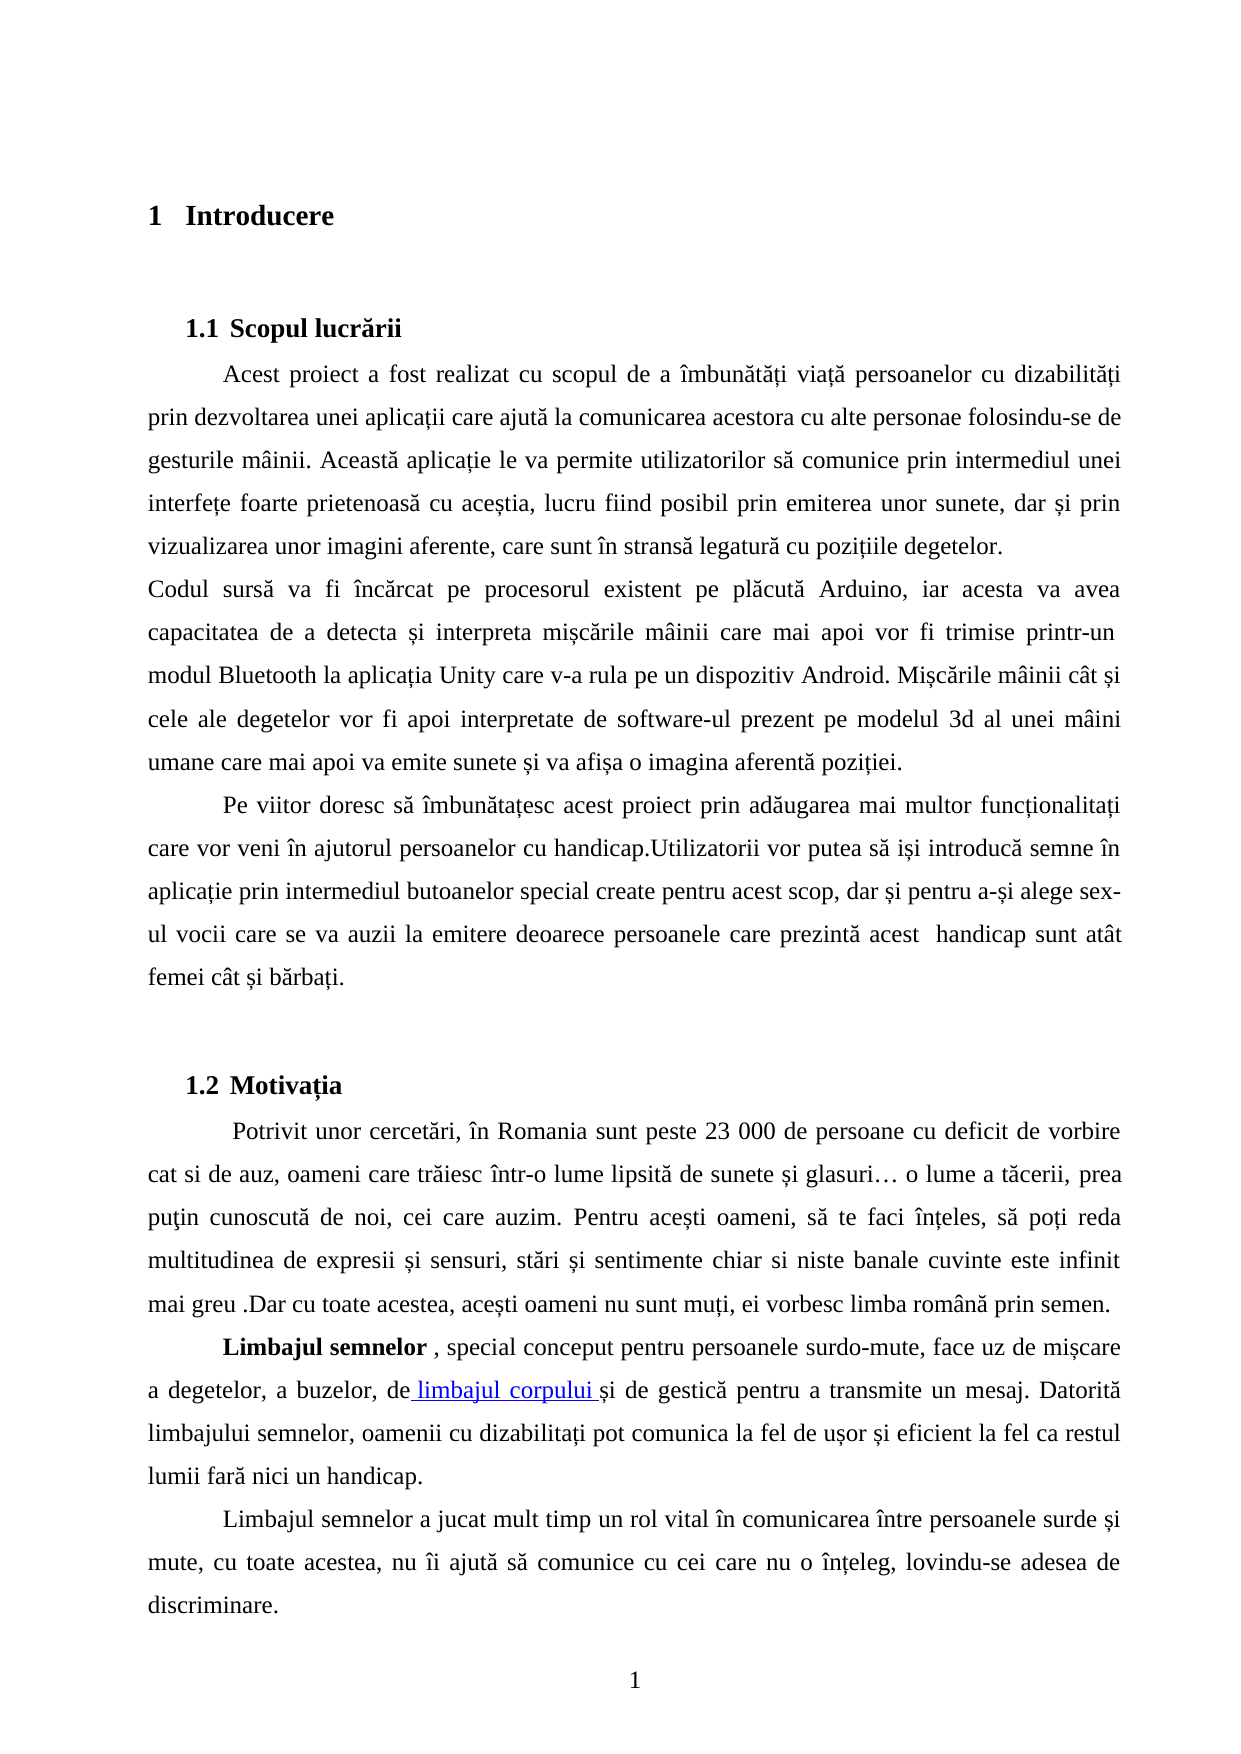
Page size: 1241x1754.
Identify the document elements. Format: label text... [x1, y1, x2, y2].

text Pe viitor doresc să îmbunătațesc acest proiect prin adăugarea mai multor funcționalitați care vor veni în ajutorul persoanelor cu handicap.Utilizatorii vor putea să iși introducă semne în aplicație prin intermediul butoanelor special create pentru acest scop, dar și pentru a-și alege sex-ul vocii care se va auzii la emitere deoarece persoanele care prezintă acest handicap sunt atât femei cât și bărbați. [148, 790, 1122, 991]
text Potrivit unor cercetări, în Romania sunt peste 23 000 de persoane cu deficit de vorbire cat si de auz, oameni care trăiesc într-o lume lipsită de sunete și glasuri… o lume a tăcerii, prea puţin cunoscută de noi, cei care auzim. Pentru acești oameni, să te faci înțeles, să poți reda multitudinea de expresii și sensuri, stări și sentimente chiar si niste banale cuvinte este infinit mai greu .Dar cu toate acestea, acești oameni nu sunt muți, ei vorbesc limba română prin semen. [148, 1116, 1122, 1246]
text Limbajul semnelor a jucat mult timp un rol vital în comunicarea între persoanele surde și mute, cu toate acestea, nu îi ajută să comunice cu cei care nu o înțeleg, lovindu-se adesea de discriminare. [148, 1504, 1122, 1619]
text Codul sursă va fi încărcat pe procesorul existent pe plăcută Arduino, iar acesta va avea capacitatea de a detecta și interpreta mișcările mâinii care mai apoi vor fi trimise printr-un modul Bluetooth la aplicația Unity care v-a rula pe un dispozitiv Android. Mișcările mâinii cât și cele ale degetelor vor fi apoi interpretate de software-ul prezent pe modelul 3d al unei mâini umane care mai apoi va emite sunete și va afișa o imagina aferentă poziției. [148, 574, 1122, 776]
text Limbajul semnelor , special conceput pentru persoanele surdo-mute, face uz de mișcare a degetelor, a buzelor, de limbajul corpului și de gestică pentru a transmite un mesaj. Datorită limbajului semnelor, oamenii cu dizabilitați pot comunica la fel de ușor și eficient la fel ca restul lumii fară nici un handicap. [148, 1332, 1122, 1490]
text Potrivit unor cercetări, în Romania sunt peste 23 000 de persoane cu deficit de vorbire cat si de auz, oameni care trăiesc într-o lume lipsită de sunete și glasuri… o lume a tăcerii, prea puţin cunoscută de noi, cei care auzim. Pentru acești oameni, să te faci înțeles, să poți reda multitudinea de expresii și sensuri, stări și sentimente chiar si niste banale cuvinte este infinit mai greu .Dar cu toate acestea, acești oameni nu sunt muți, ei vorbesc limba română prin semen. [148, 1274, 1122, 1317]
subtitle Scopul lucrării [185, 312, 1122, 343]
text Acest proiect a fost realizat cu scopul de a îmbunătăți viață persoanelor cu dizabilități prin dezvoltarea unei aplicații care ajută la comunicarea acestora cu alte personae folosindu-se de gesturile mâinii. Această aplicație le va permite utilizatorilor să comunice prin intermediul unei interfețe foarte prietenoasă cu aceștia, lucru fiind posibil prin emiterea unor sunete, dar și prin vizualizarea unor imagini aferente, care sunt în stransă legatură cu pozițiile degetelor. [148, 359, 1122, 560]
subtitle Motivația [185, 1069, 1122, 1101]
subtitle Introducere [148, 198, 1122, 231]
